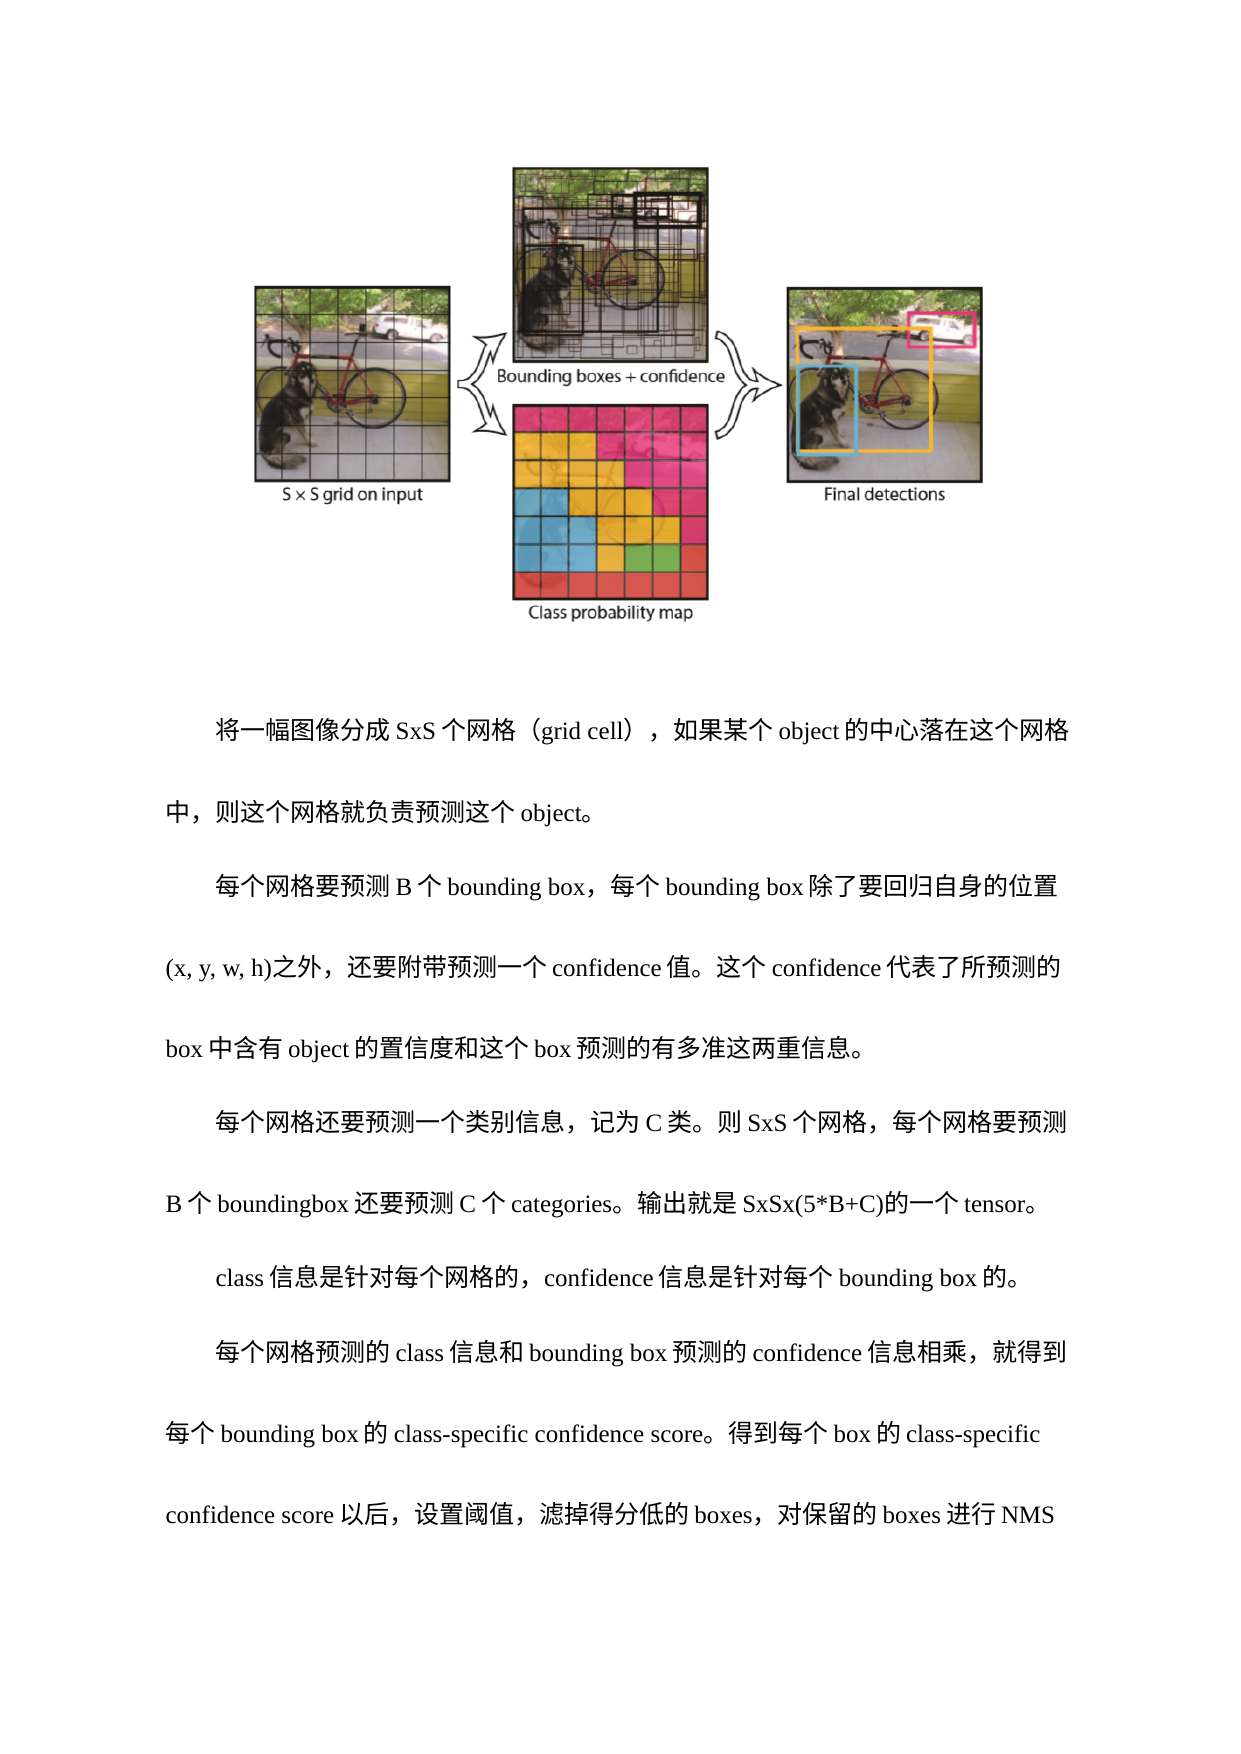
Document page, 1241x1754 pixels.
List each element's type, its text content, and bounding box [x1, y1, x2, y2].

text 将一幅图像分成SxS个网格（grid cell），如果某个object的中心落在这个网格中，则这个网格就负责预测这个object。 [165, 696, 1075, 843]
text class信息是针对每个网格的，confidence信息是针对每个bounding box的。 [165, 1243, 1075, 1308]
text 每个网格还要预测一个类别信息，记为C类。则SxS个网格，每个网格要预测B个boundingbox还要预测C个categories。输出就是SxSx(5*B+C)的一个tensor。 [165, 1088, 1075, 1234]
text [165, 1318, 1075, 1545]
picture [250, 162, 991, 631]
text 每个网格要预测B个bounding box，每个bounding box除了要回归自身的位置(x, y, w, h)之外，还要附带预测一个confidence值。这个confidence代表了所预测的box中含有object的置信度和这个box预测的有多准这两重信息。 [165, 852, 1075, 1079]
